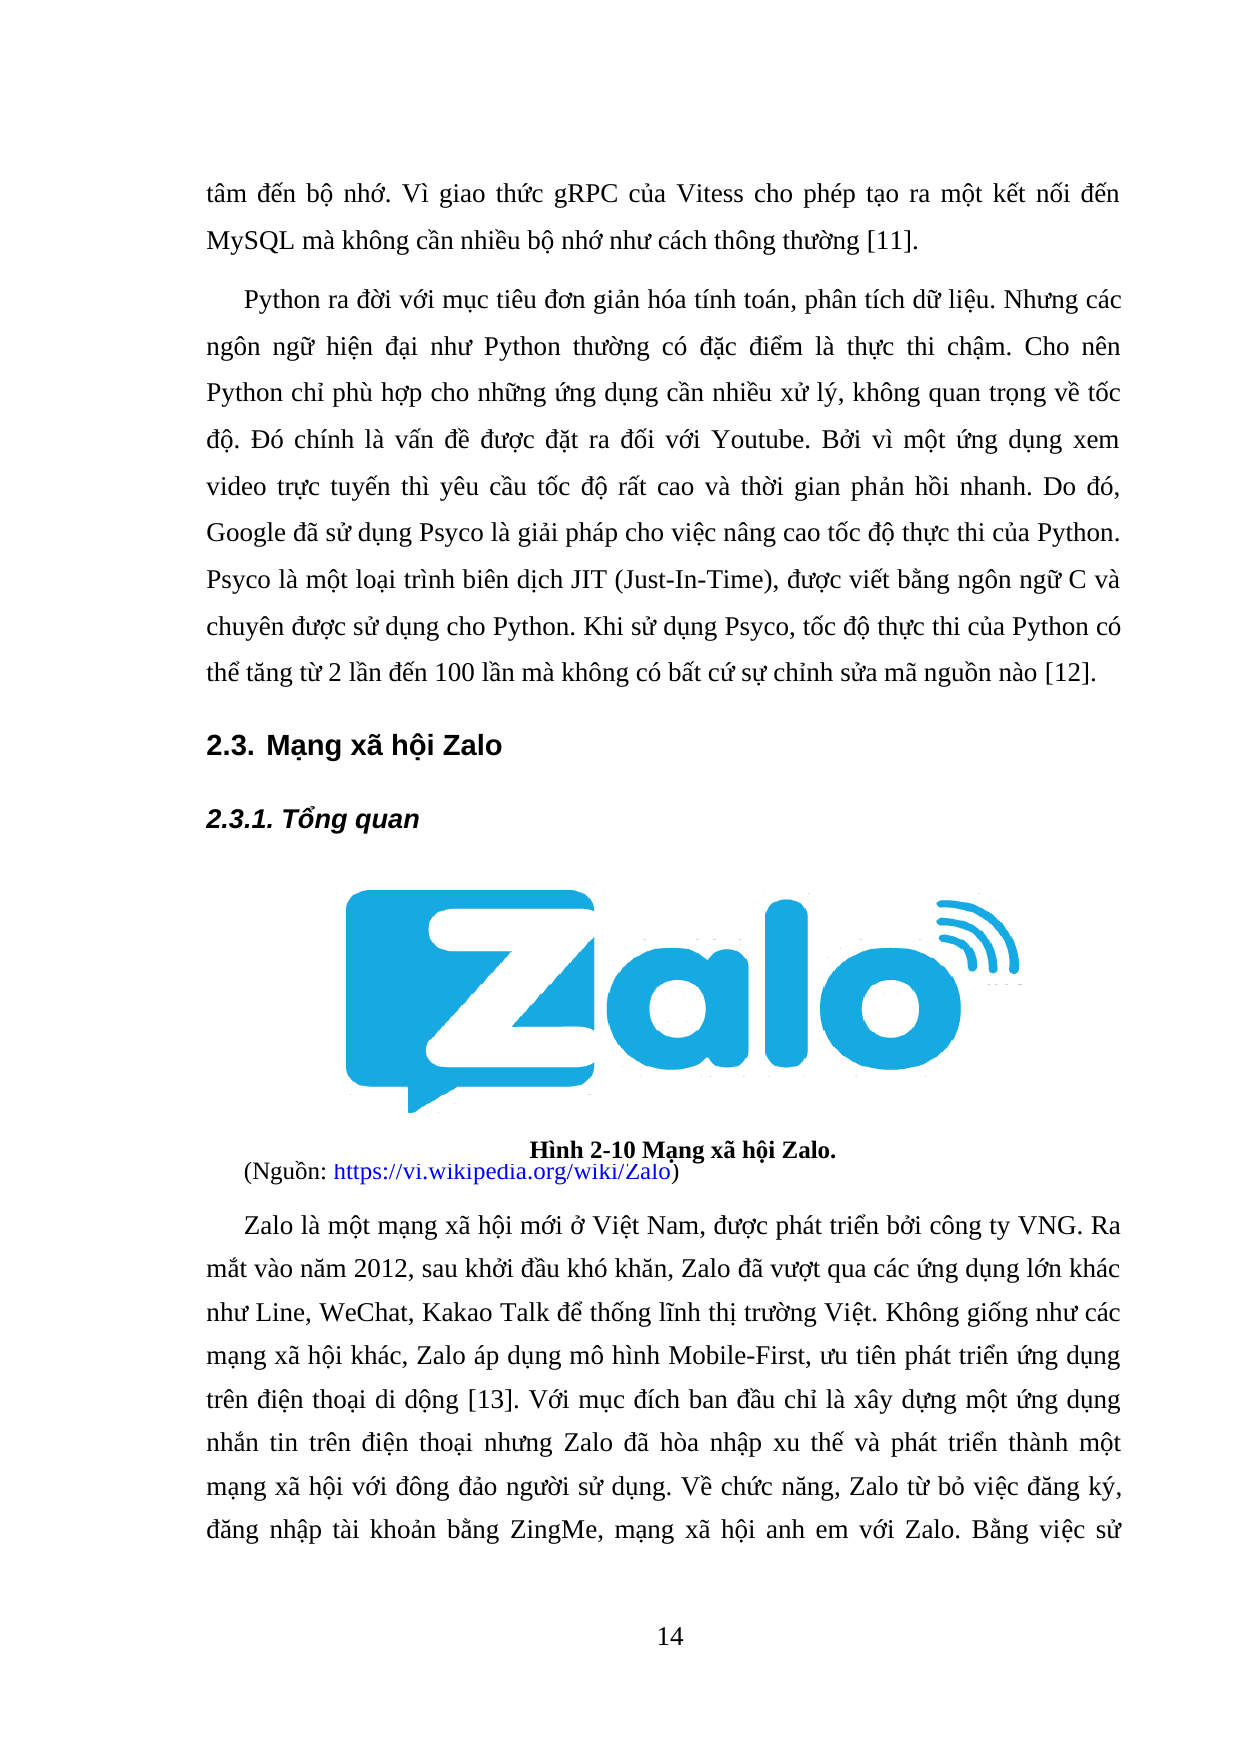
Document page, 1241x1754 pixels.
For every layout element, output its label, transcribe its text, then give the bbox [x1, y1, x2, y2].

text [206, 177, 1122, 255]
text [206, 1209, 1122, 1545]
text Python ra đời với mục tiêu đơn giản hóa tính toán, phân tích dữ liệu. Nhưng các ngôn ngữ hiện đại như Python thường có đặc điểm là thực thi chậm. Cho nên Python chỉ phù hợp cho những ứng dụng cần nhiều xử lý, không quan trọng về tốc độ. Đó chính là vấn đề được đặt ra đối với Youtube. Bởi vì một ứng dụng xem video trực tuyến thì yêu cầu tốc độ rất cao và thời gian phản hồi nhanh. Do đó, Google đã sử dụng Psyco là giải pháp cho việc nâng cao tốc độ thực thi của Python. Psyco là một loại trình biên dịch JIT (Just-In-Time), được viết bằng ngôn ngữ C và chuyên được sử dụng cho Python. Khi sử dụng Psyco, tốc độ thực thi của Python có thể tăng từ 2 lần đến 100 lần mà không có bất cứ sự chỉnh sửa mã nguồn nào. [206, 283, 1122, 687]
picture [306, 857, 1060, 1122]
subtitle Tổng quan [206, 803, 1122, 834]
subtitle Mạng xã hội Zalo [206, 728, 1122, 762]
